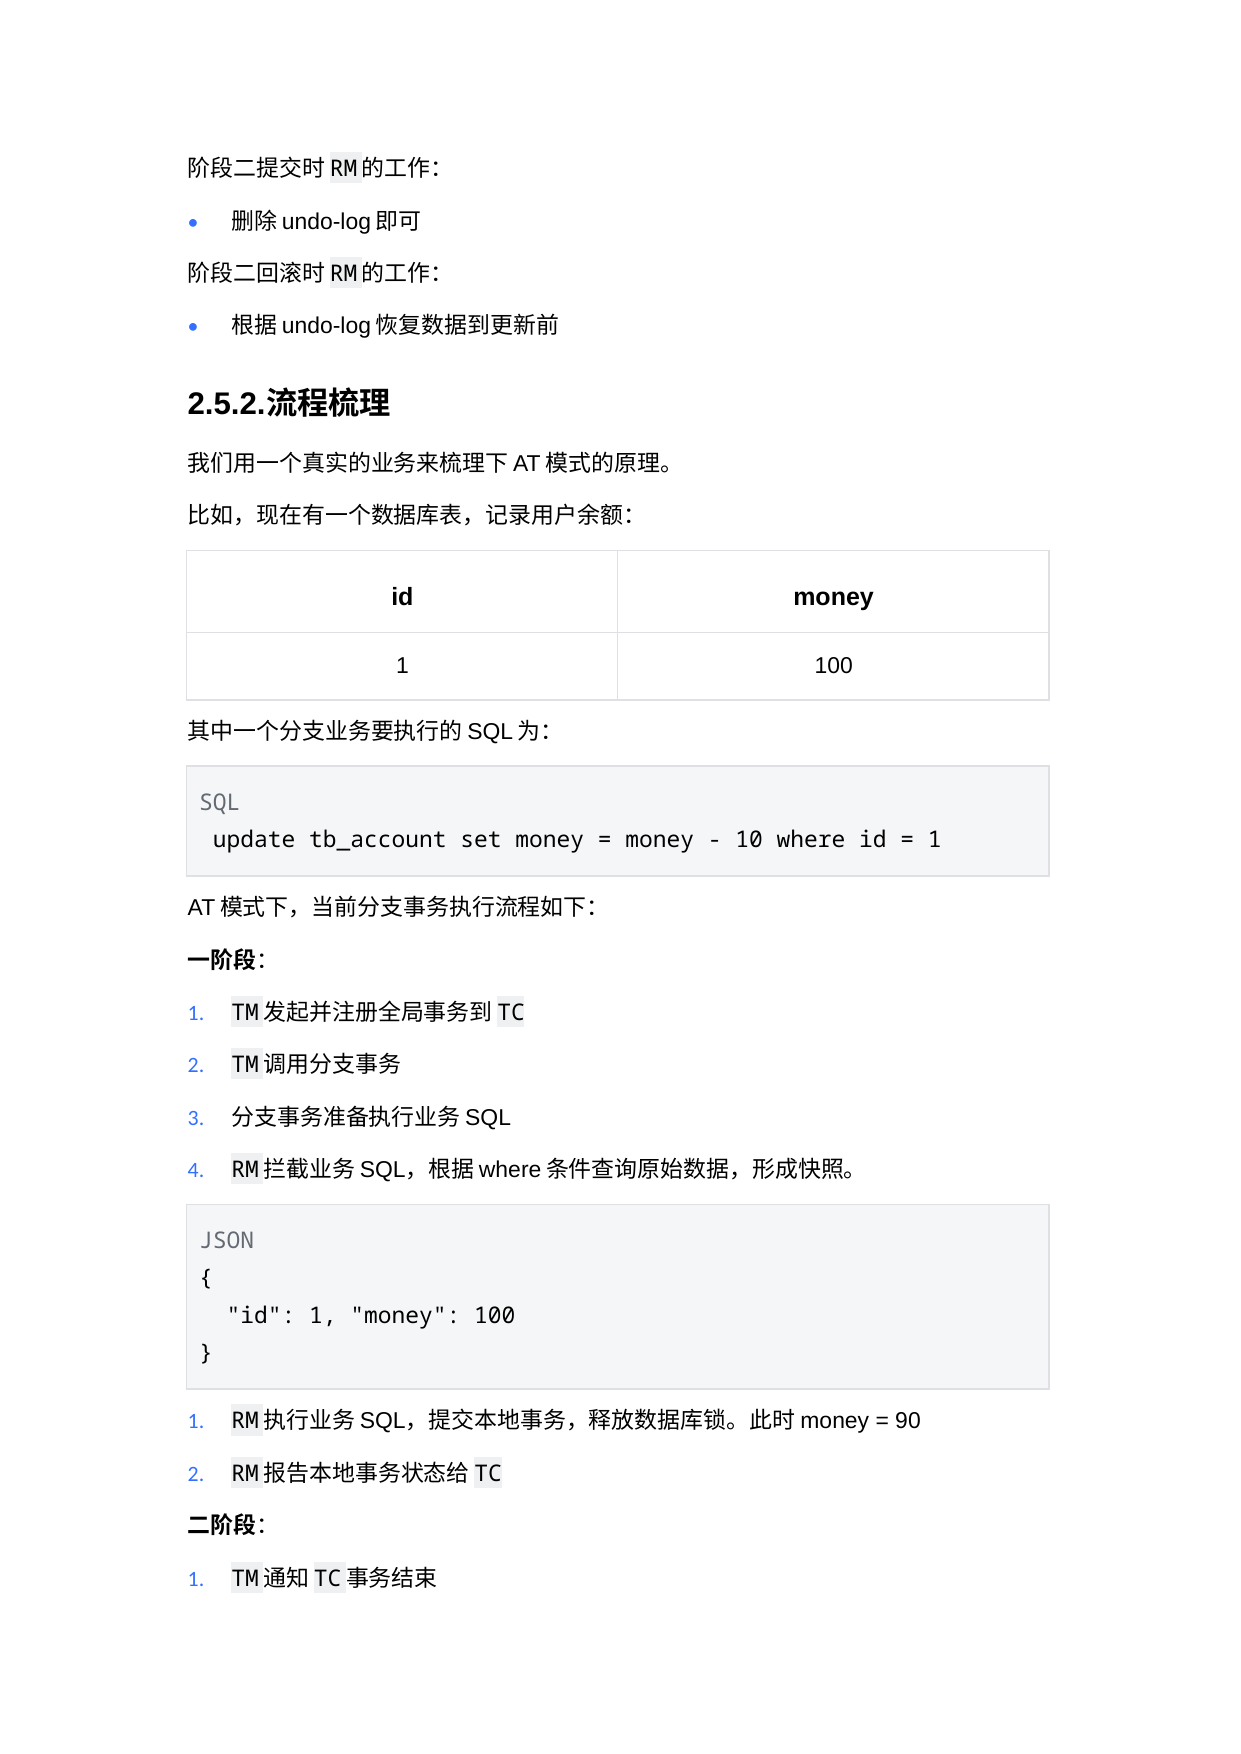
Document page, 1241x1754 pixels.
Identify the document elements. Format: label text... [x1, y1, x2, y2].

list 分支事务准备执行业务SQL [187, 1099, 1053, 1132]
list 根据undo-log恢复数据到更新前 [187, 307, 1053, 341]
text 二阶段： [187, 1507, 1053, 1541]
text 一阶段： [187, 941, 1053, 975]
table_cell 100 [618, 633, 1048, 699]
list RM拦截业务SQL，根据where条件查询原始数据，形成快照。 [187, 1151, 1053, 1184]
table_header id [187, 551, 617, 632]
text AT模式下，当前分支事务执行流程如下： [187, 889, 1053, 922]
table_cell 1 [187, 633, 617, 699]
table_header JSON { "id": 1, "money": 100 } [187, 1205, 1048, 1388]
list RM报告本地事务状态给TC [187, 1455, 1053, 1488]
list 删除undo-log即可 [187, 202, 1053, 236]
text 比如，现在有一个数据库表，记录用户余额： [187, 497, 1053, 531]
text 2.5.2.流程梳理 [187, 378, 1053, 423]
table_header money [618, 551, 1048, 632]
table_header SQL update tb_account set money = money - 10 where id = 1 [187, 767, 1048, 875]
text 我们用一个真实的业务来梳理下AT模式的原理。 [187, 445, 1053, 478]
text 其中一个分支业务要执行的SQL为： [187, 713, 1053, 746]
text 阶段二提交时RM的工作： [187, 150, 1053, 183]
text 阶段二回滚时RM的工作： [187, 255, 1053, 288]
list TM调用分支事务 [187, 1046, 1053, 1079]
list TM发起并注册全局事务到TC [187, 994, 1053, 1027]
list RM执行业务SQL，提交本地事务，释放数据库锁。此时 money = 90 [187, 1402, 1053, 1436]
list TM通知TC事务结束 [187, 1559, 1053, 1593]
